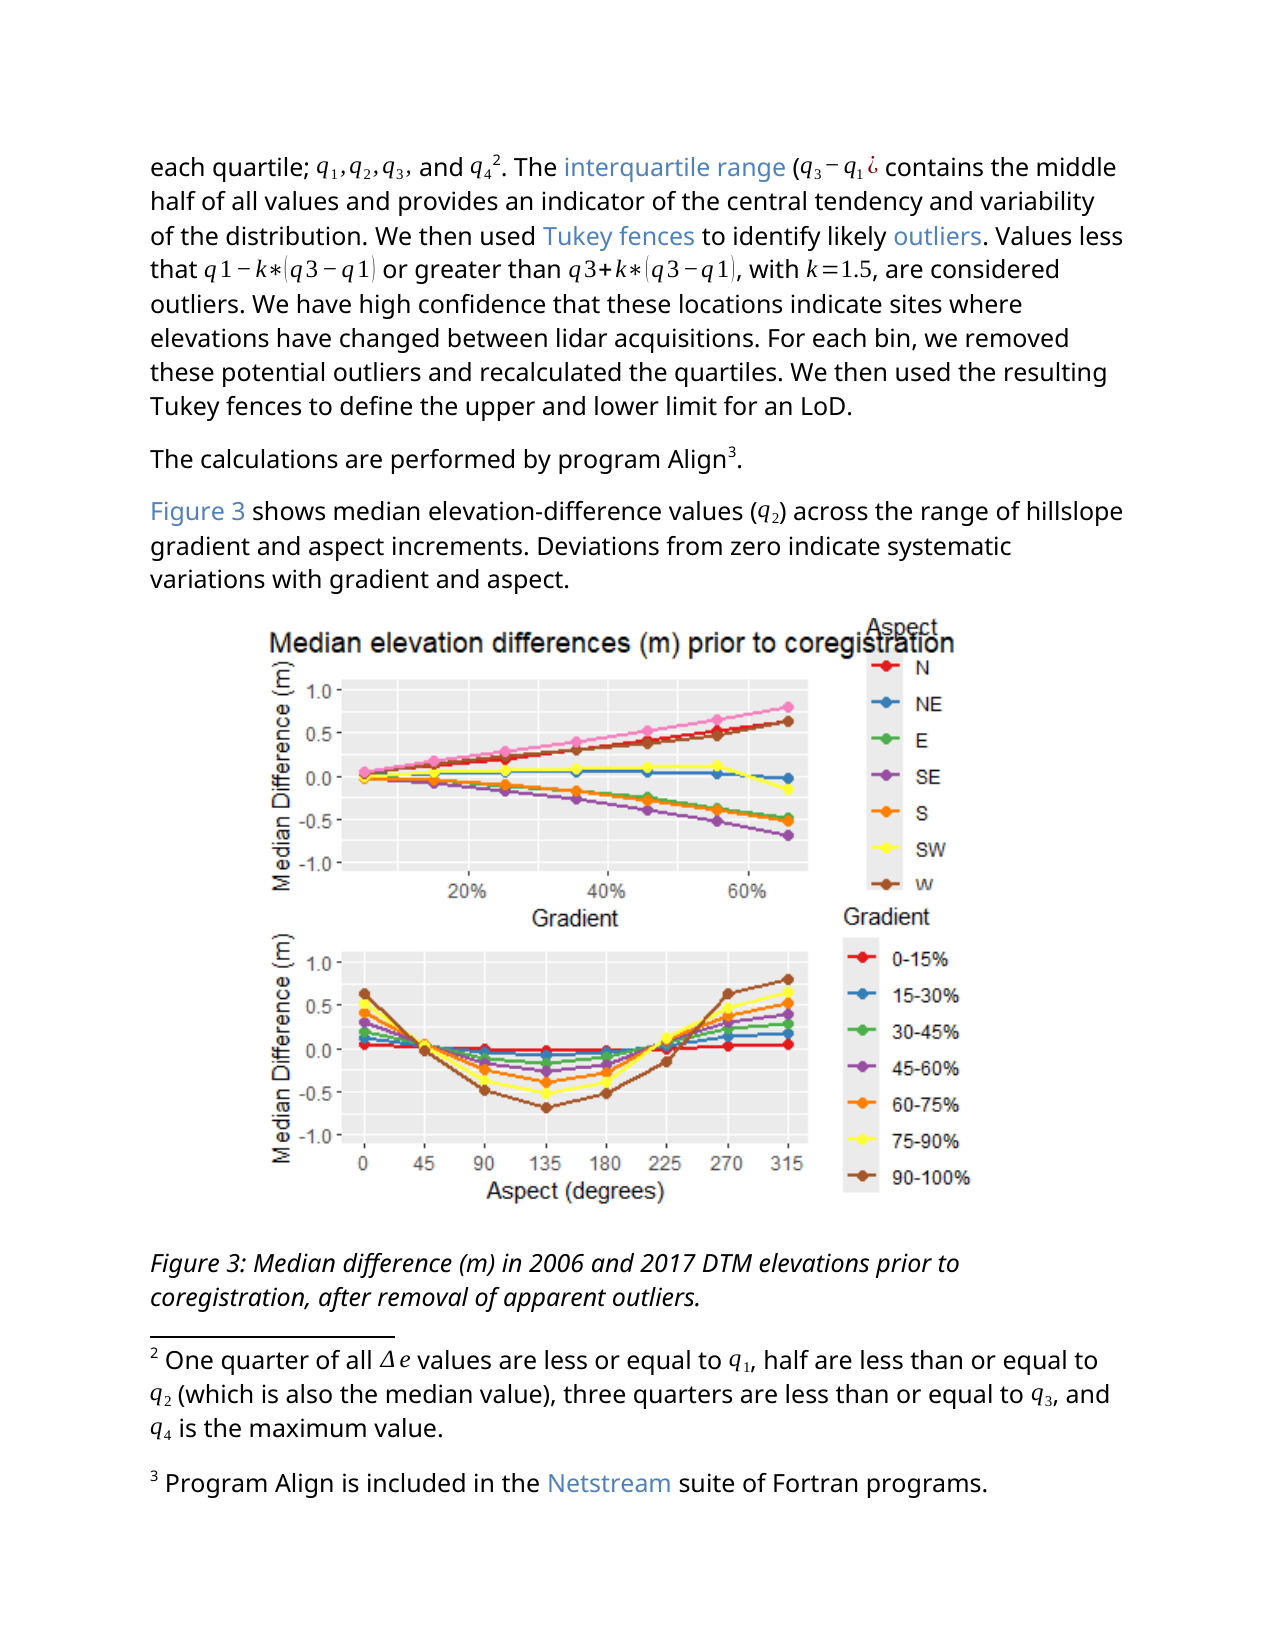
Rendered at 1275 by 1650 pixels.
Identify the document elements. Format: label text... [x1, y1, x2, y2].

text Figure 3 shows median elevation-difference values () across the range of hillslope gradient and aspect increments. Deviations from zero indicate systematic variations with gradient and aspect. [150, 494, 1125, 596]
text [150, 150, 1125, 422]
picture [247, 618, 1006, 1226]
text The calculations are performed by program Align. [150, 441, 1125, 475]
table_header Figure 3: Median difference (m) in 2006 and 2017 DTM elevations prior to coregistration, after removal of apparent outliers. [139, 615, 1114, 1327]
